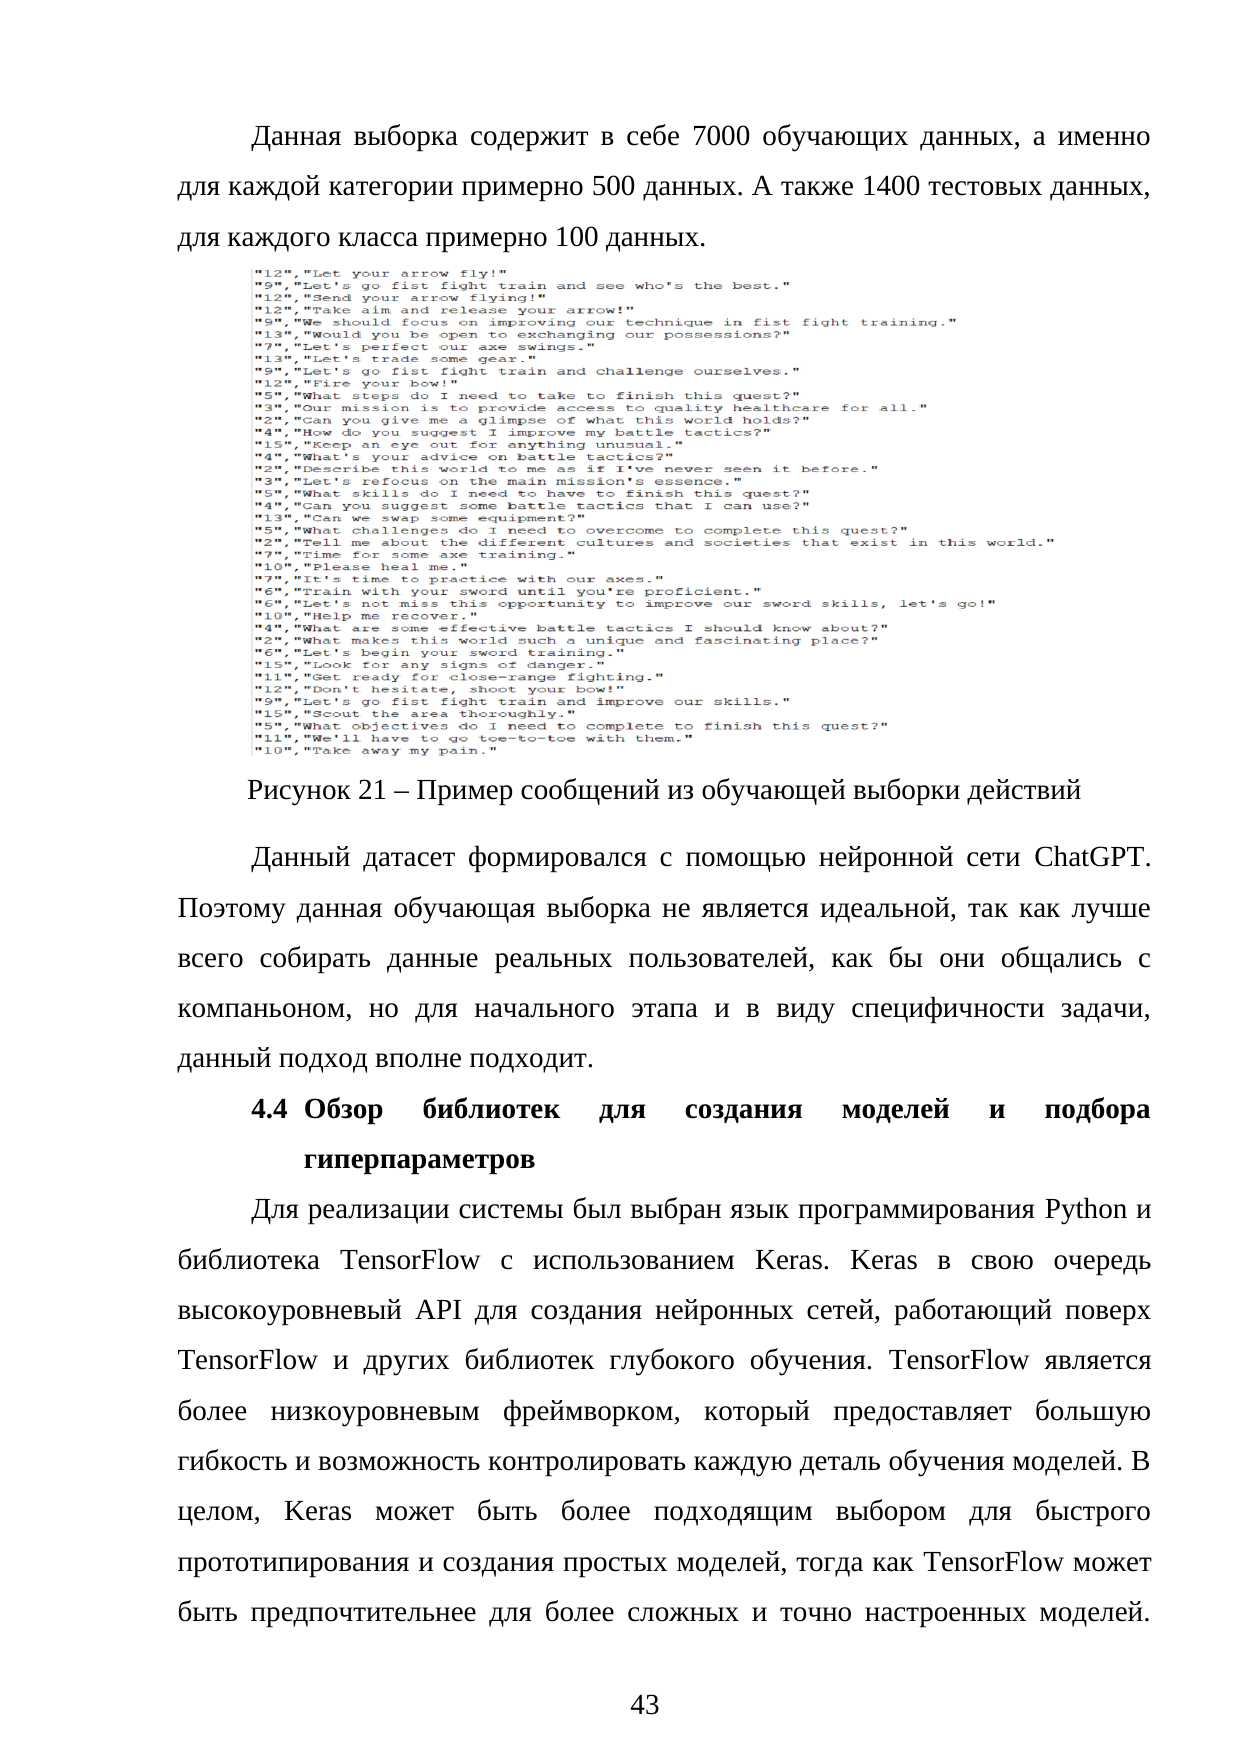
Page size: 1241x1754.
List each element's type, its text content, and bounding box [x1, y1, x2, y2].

picture [251, 269, 1060, 756]
text Данная выборка содержит в себе 7000 обучающих данных, а именно для каждой категории примерно 500 данных. А также 1400 тестовых данных, для каждого класса примерно 100 данных. [177, 118, 1152, 252]
list Рисунок 21 – Пример сообщений из обучающей выборки действий [177, 772, 1152, 806]
subtitle Обзор библиотек для создания моделей и подбора гиперпараметров [251, 1091, 1152, 1175]
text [177, 1192, 1152, 1628]
text Данный датасет формировался с помощью нейронной сети ChatGPT. Поэтому данная обучающая выборка не является идеальной, так как лучше всего собирать данные реальных пользователей, как бы они общались с компаньоном, но для начального этапа и в виду специфичности задачи, данный подход вполне подходит. [177, 839, 1152, 1074]
